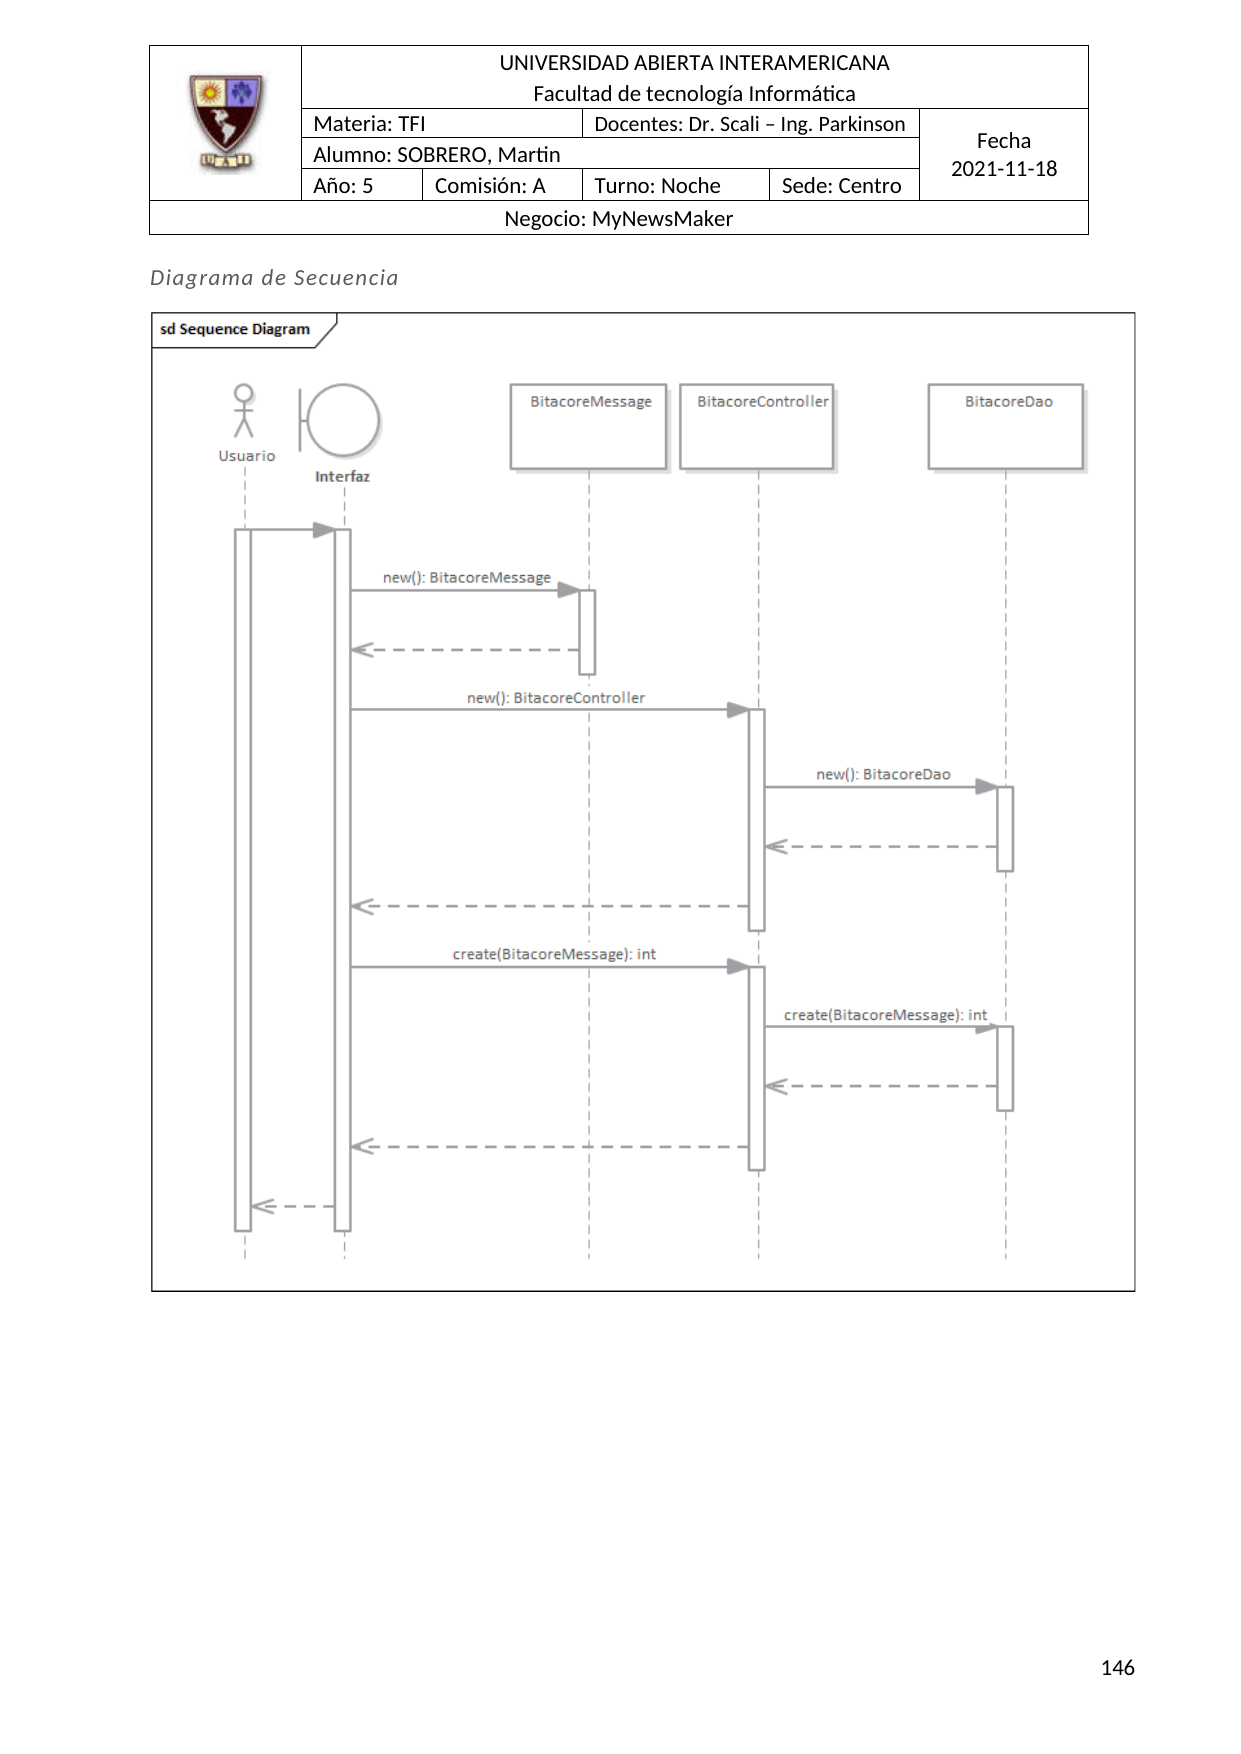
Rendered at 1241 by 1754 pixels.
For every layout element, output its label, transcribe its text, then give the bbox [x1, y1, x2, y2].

picture [150, 311, 1136, 1292]
subtitle Diagrama de Secuencia [150, 263, 1135, 291]
picture [175, 67, 276, 180]
